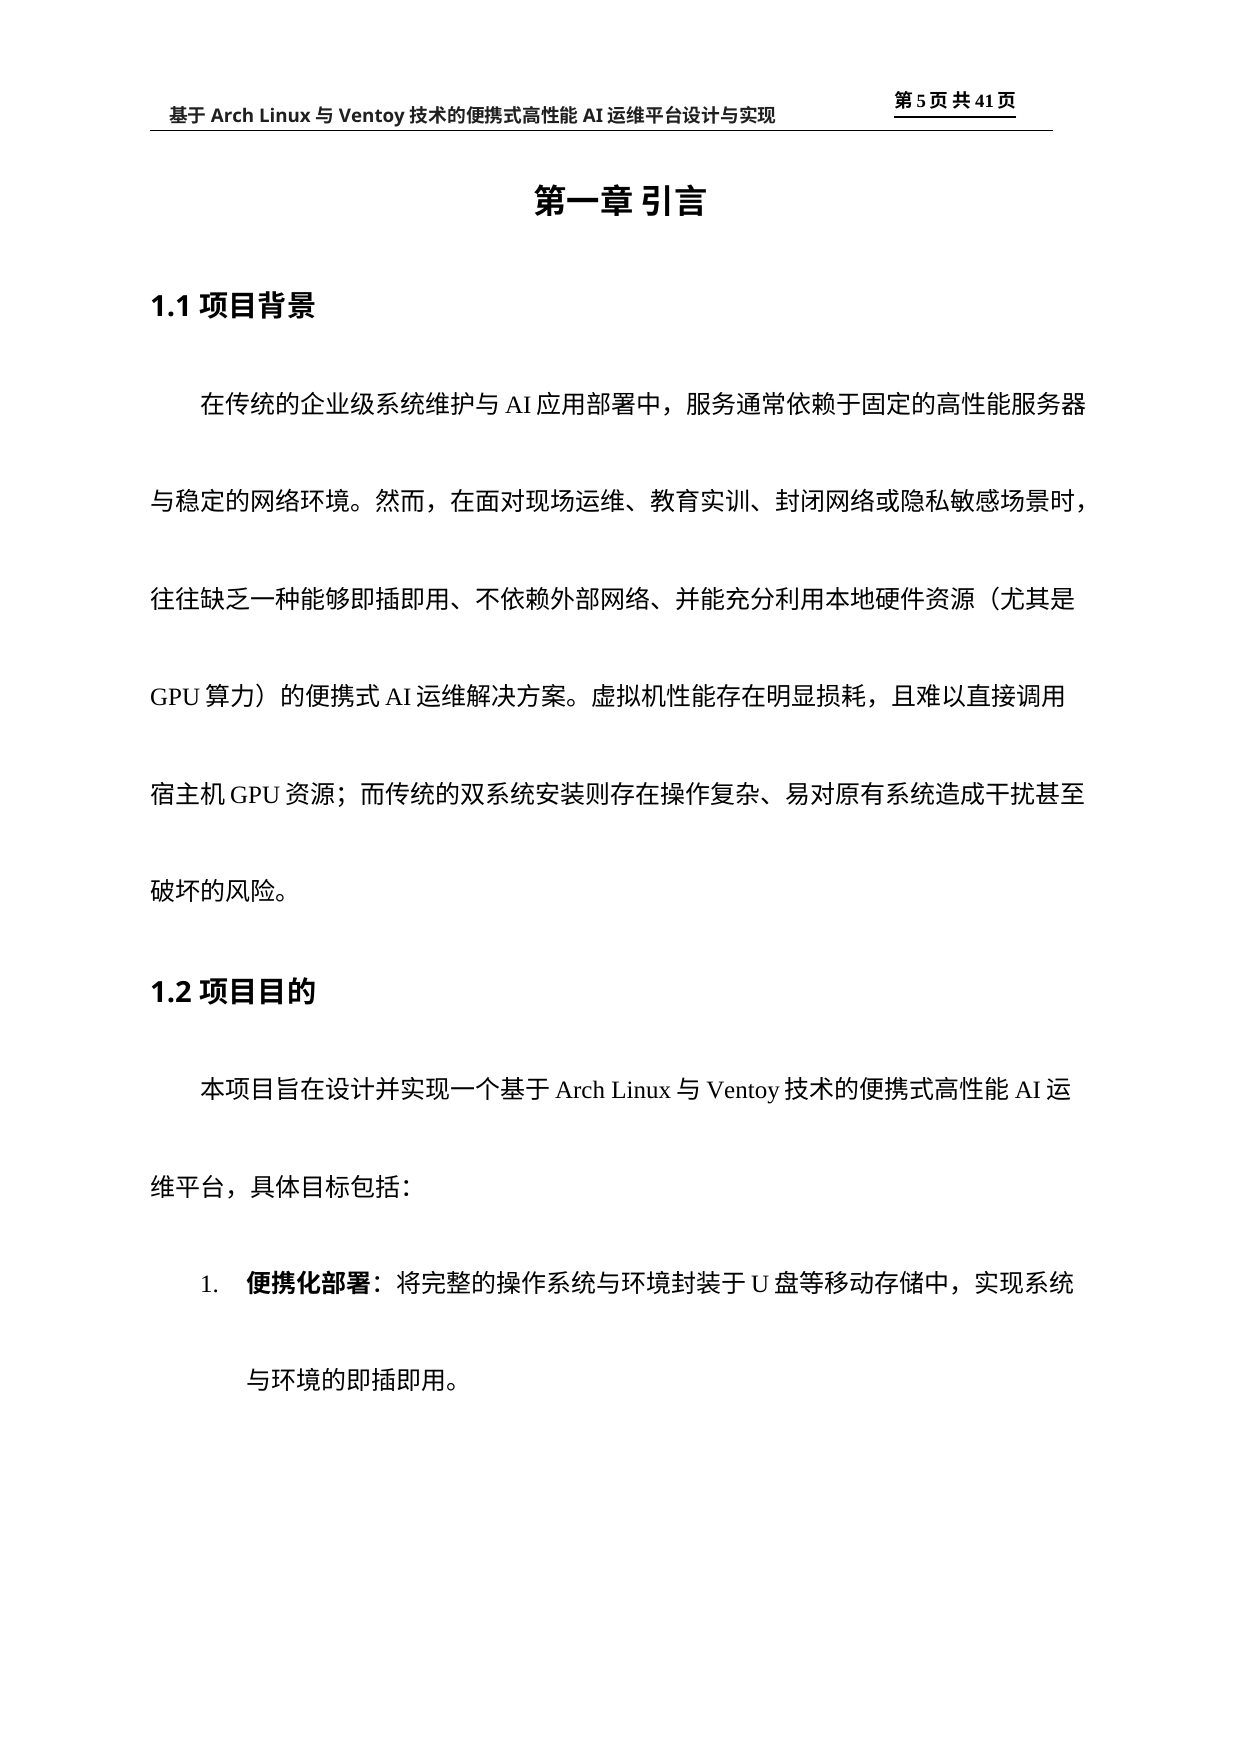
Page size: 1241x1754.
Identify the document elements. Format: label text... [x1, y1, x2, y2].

subtitle 第一章 引言 [150, 166, 1090, 231]
subtitle 1.1 项目背景 [150, 271, 1090, 336]
subtitle 1.2 项目目的 [150, 957, 1090, 1022]
list 便携化部署：将完整的操作系统与环境封装于U盘等移动存储中，实现系统与环境的即插即用。 [200, 1249, 1090, 1411]
text 本项目旨在设计并实现一个基于Arch Linux与Ventoy技术的便携式高性能AI运维平台，具体目标包括： [150, 1056, 1090, 1218]
text 在传统的企业级系统维护与AI应用部署中，服务通常依赖于固定的高性能服务器与稳定的网络环境。然而，在面对现场运维、教育实训、封闭网络或隐私敏感场景时，往往缺乏一种能够即插即用、不依赖外部网络、并能充分利用本地硬件资源（尤其是GPU算力）的便携式AI运维解决方案。虚拟机性能存在明显损耗，且难以直接调用宿主机GPU资源；而传统的双系统安装则存在操作复杂、易对原有系统造成干扰甚至破坏的风险。 [150, 370, 1090, 922]
